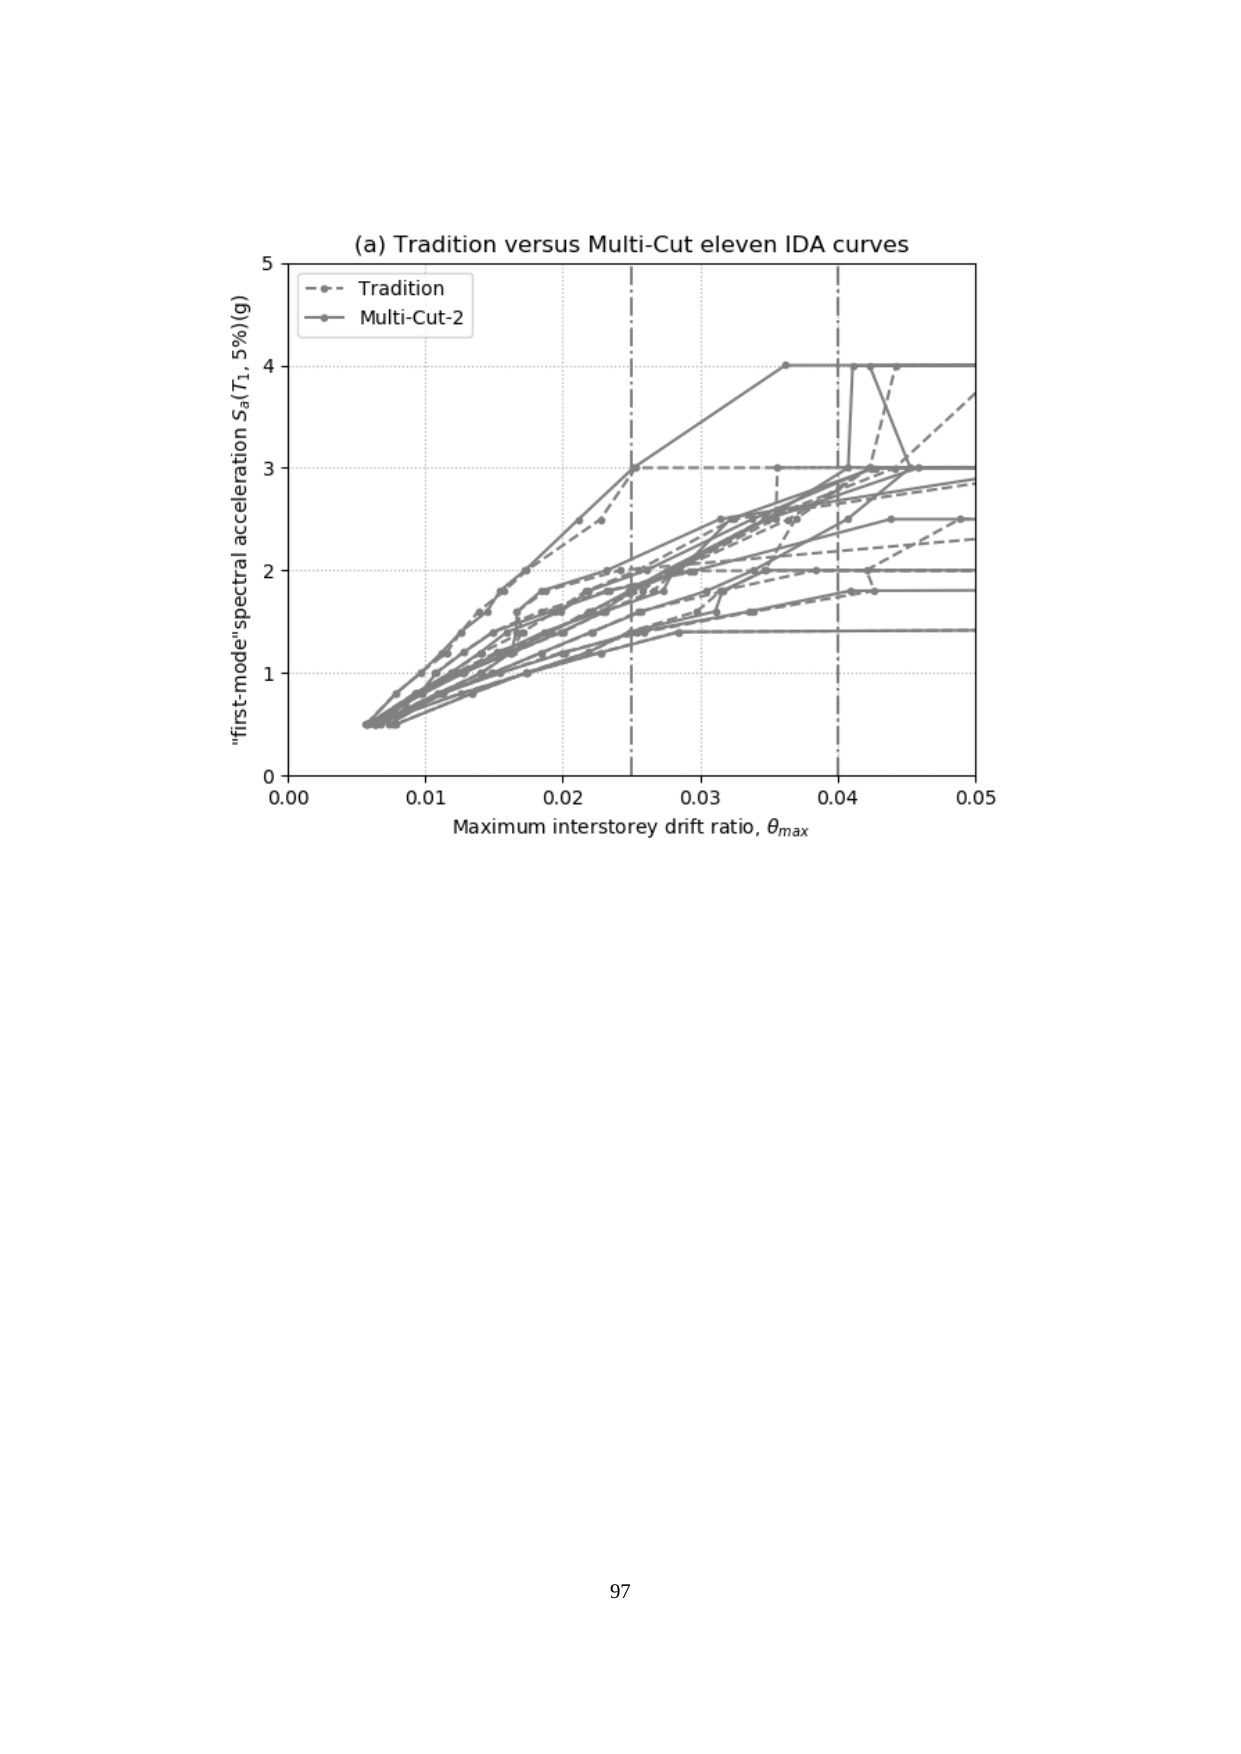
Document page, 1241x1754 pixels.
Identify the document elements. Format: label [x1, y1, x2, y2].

picture [177, 184, 1063, 849]
